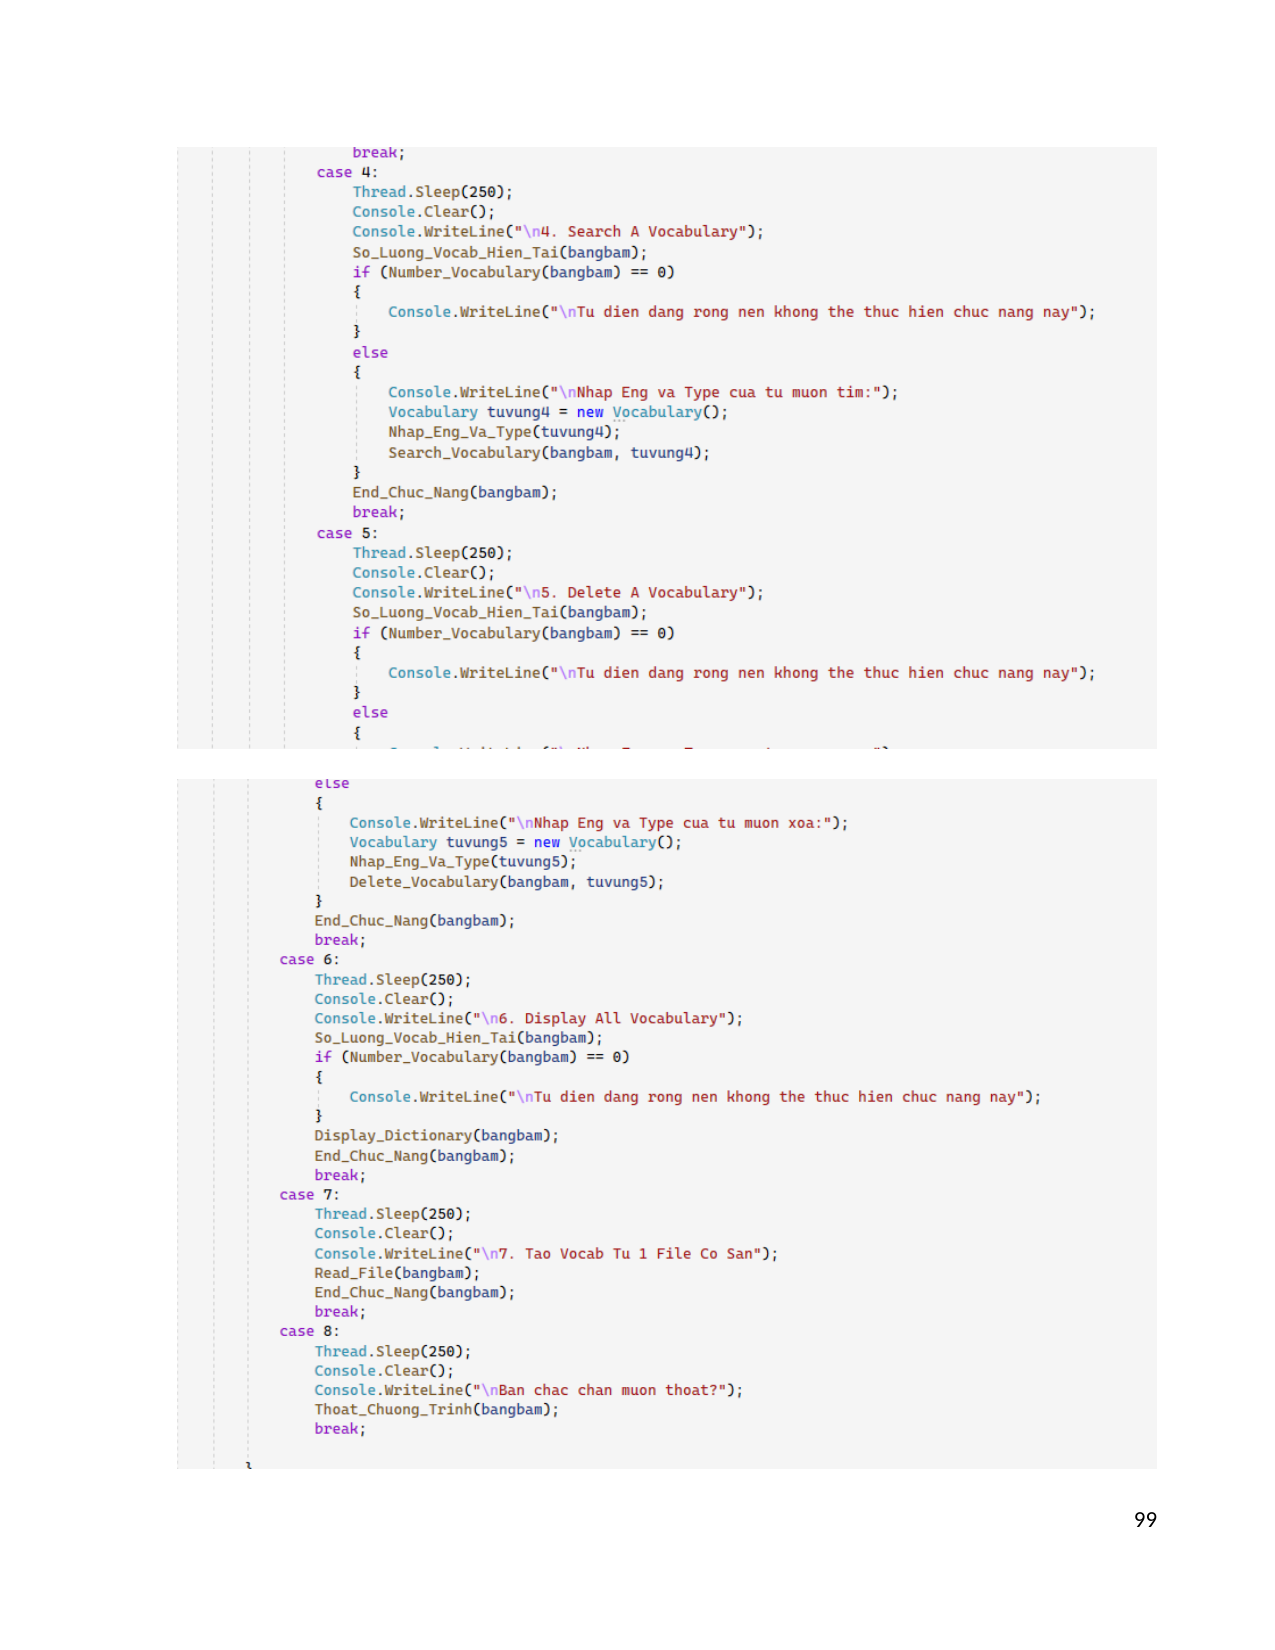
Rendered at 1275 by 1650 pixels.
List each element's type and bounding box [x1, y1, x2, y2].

picture [177, 779, 1157, 1469]
picture [177, 147, 1157, 749]
